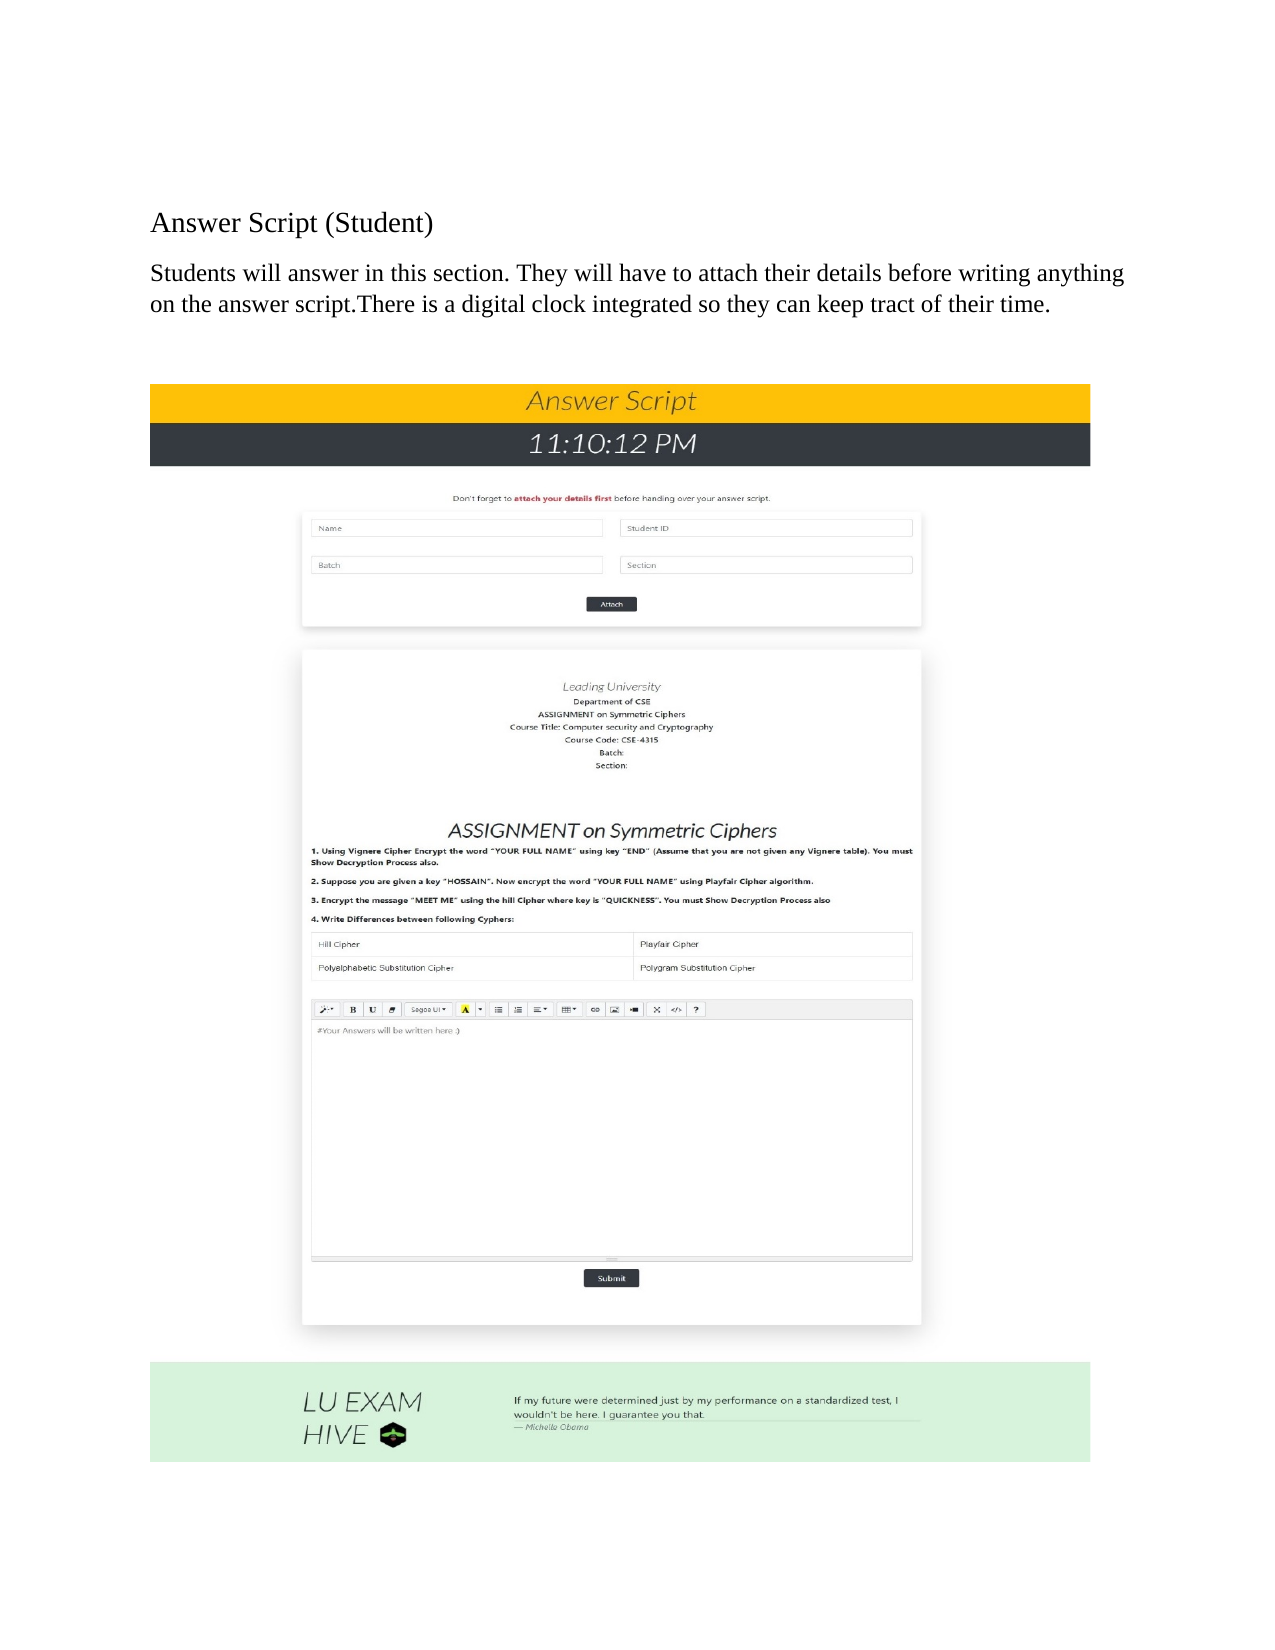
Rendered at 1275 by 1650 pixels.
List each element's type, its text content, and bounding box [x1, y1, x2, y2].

picture [150, 384, 1091, 1462]
text Students will answer in this section. They will have to attach their details before writing anything on the answer script.There is a digital clock integrated so they can keep tract of their time. [150, 258, 1125, 318]
text Answer Script (Student) [150, 205, 1125, 239]
